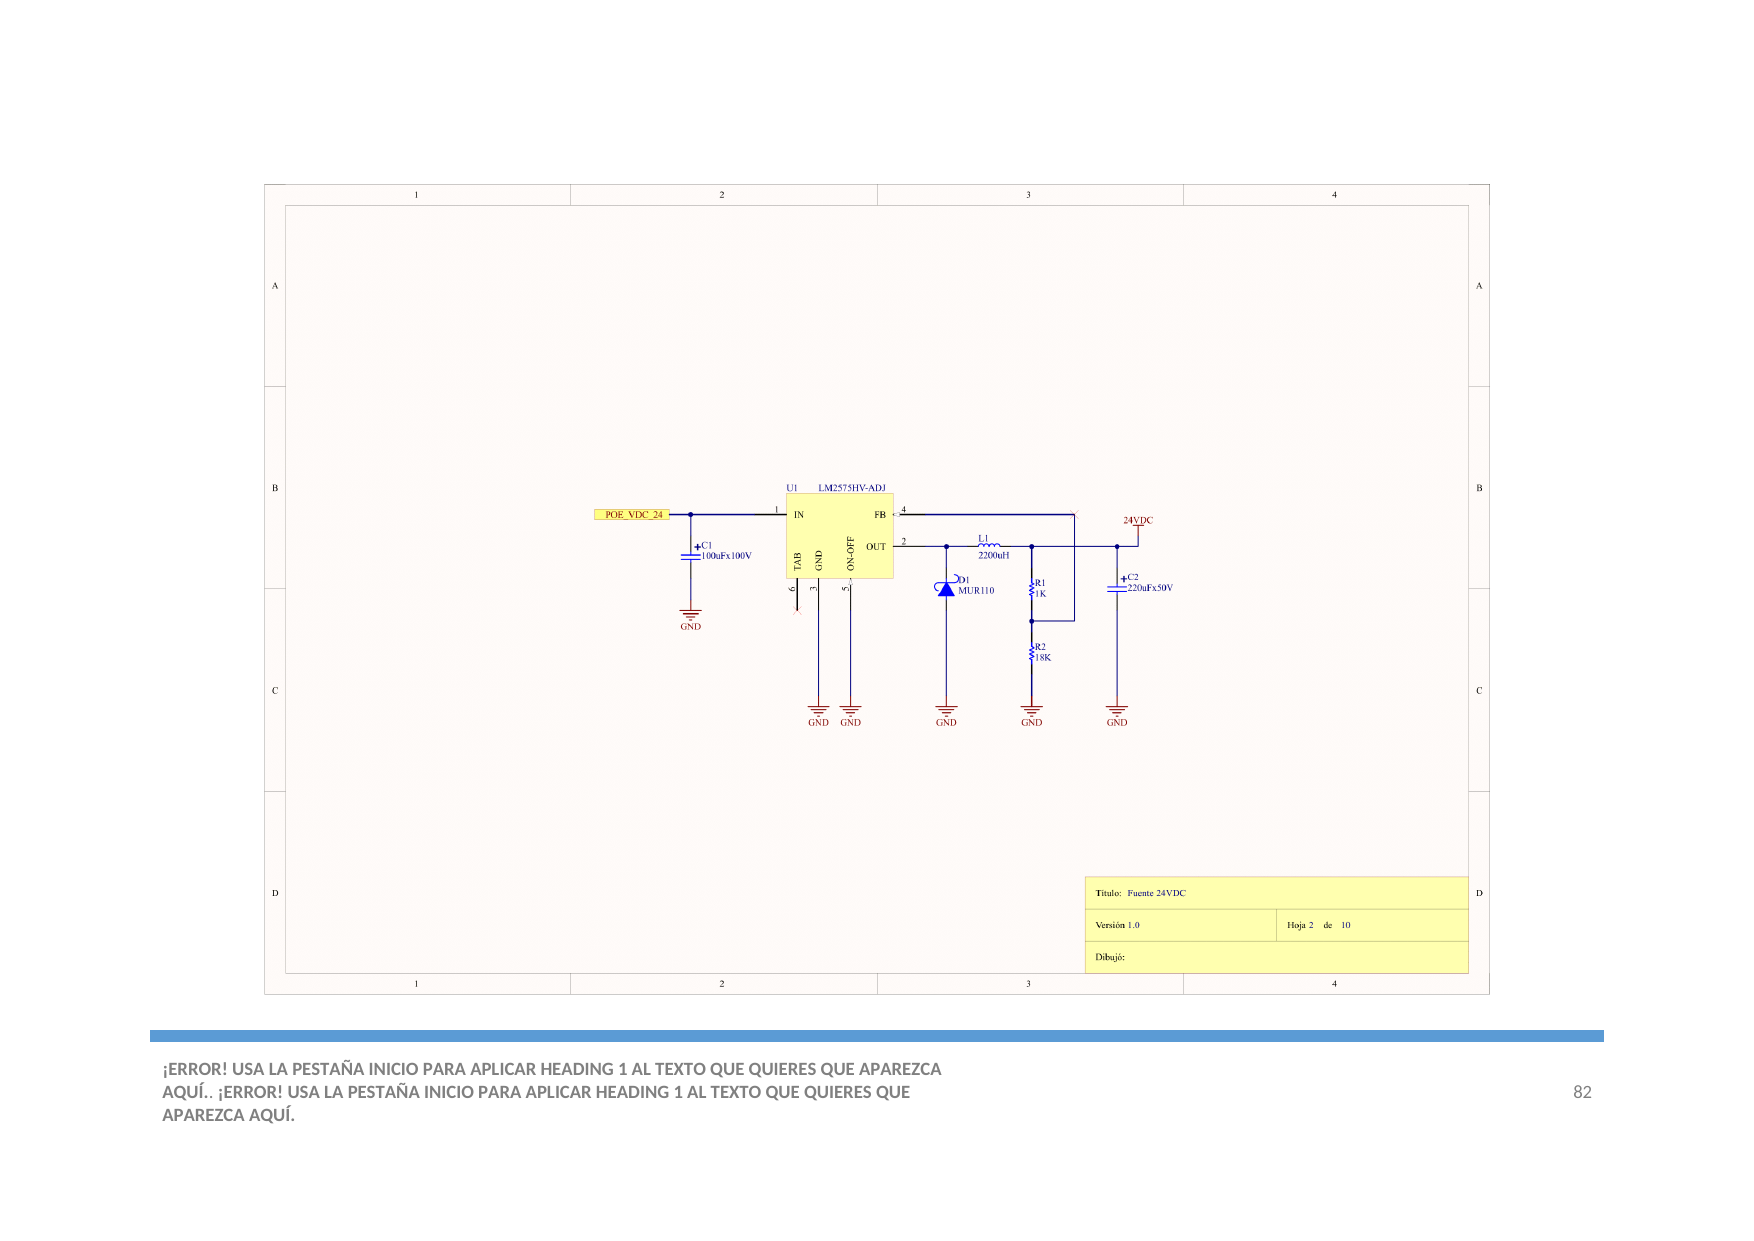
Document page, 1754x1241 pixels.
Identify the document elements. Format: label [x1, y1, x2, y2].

picture [255, 150, 1499, 1029]
